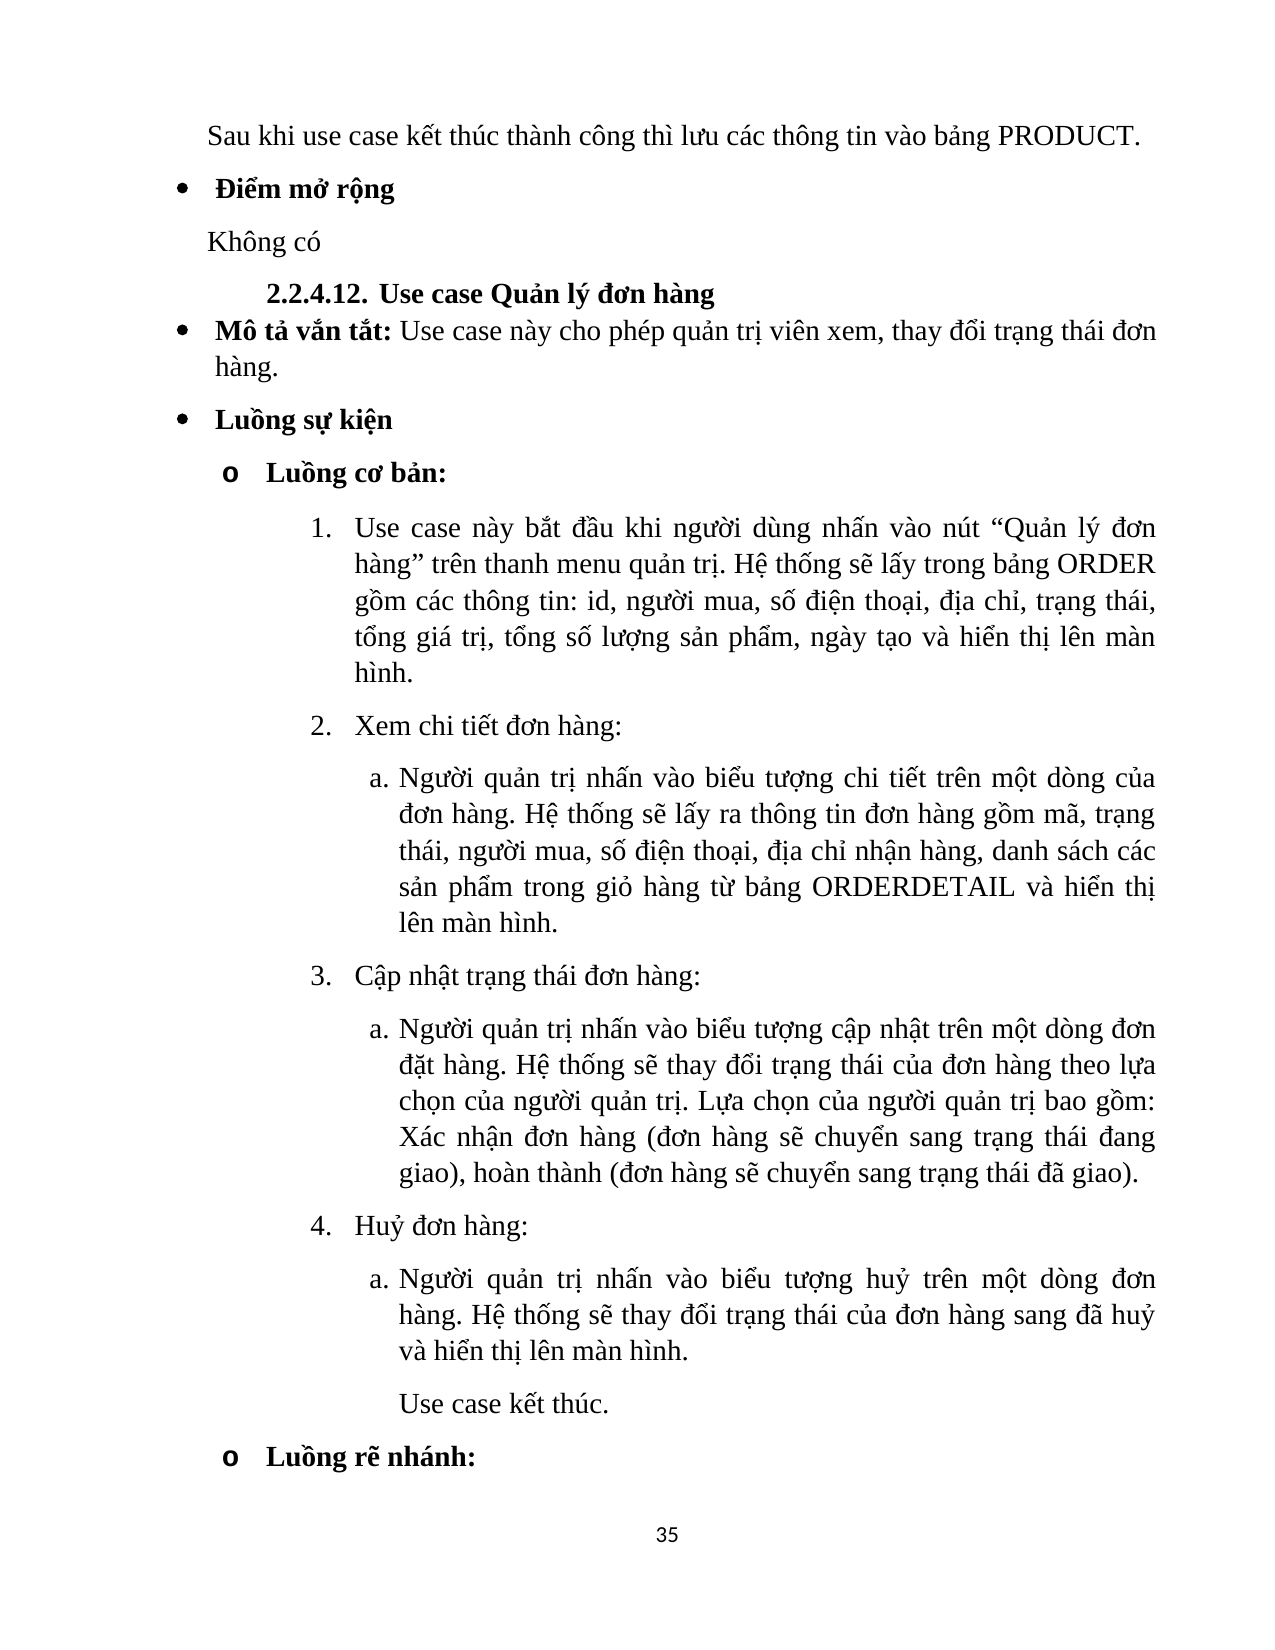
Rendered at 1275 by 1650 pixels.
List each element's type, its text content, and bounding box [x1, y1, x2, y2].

list Người quản trị nhấn vào biểu tượng huỷ trên một dòng đơn hàng. Hệ thống sẽ thay đổi trạng thái của đơn hàng sang đã huỷ và hiển thị lên màn hình. [369, 1261, 1157, 1367]
text Không có [207, 224, 1157, 257]
list Người quản trị nhấn vào biểu tượng cập nhật trên một dòng đơn đặt hàng. Hệ thống sẽ thay đổi trạng thái của đơn hàng theo lựa chọn của người quản trị. Lựa chọn của người quản trị bao gồm: Xác nhận đơn hàng (đơn hàng sẽ chuyển sang trạng thái đang giao), hoàn thành (đơn hàng sẽ chuyển sang trạng thái đã giao). [369, 1011, 1157, 1189]
list Use case này bắt đầu khi người dùng nhấn vào nút “Quản lý đơn hàng” trên thanh menu quản trị. Hệ thống sẽ lấy trong bảng ORDER gồm các thông tin: id, người mua, số điện thoại, địa chỉ, trạng thái, tổng giá trị, tổng số lượng sản phẩm, ngày tạo và hiển thị lên màn hình. [310, 510, 1157, 688]
list Luồng cơ bản: [222, 455, 1157, 491]
list Mô tả vắn tắt: Use case này cho phép quản trị viên xem, thay đổi trạng thái đơn hàng. [177, 313, 1157, 383]
text Use case kết thúc. [353, 1386, 1157, 1419]
text Sau khi use case kết thúc thành công thì lưu các thông tin vào bảng PRODUCT. [207, 118, 1157, 152]
list Điểm mở rộng [177, 171, 1157, 204]
list Huỷ đơn hàng: [310, 1208, 1157, 1242]
subtitle Use case Quản lý đơn hàng [266, 277, 1157, 310]
list Xem chi tiết đơn hàng: [310, 708, 1157, 741]
list Luồng sự kiện [177, 402, 1157, 436]
list Người quản trị nhấn vào biểu tượng chi tiết trên một dòng của đơn hàng. Hệ thống sẽ lấy ra thông tin đơn hàng gồm mã, trạng thái, người mua, số điện thoại, địa chỉ nhận hàng, danh sách các sản phẩm trong giỏ hàng từ bảng ORDERDETAIL và hiển thị lên màn hình. [369, 761, 1157, 939]
list Cập nhật trạng thái đơn hàng: [310, 958, 1157, 991]
list Luồng rẽ nhánh: [222, 1439, 1157, 1475]
